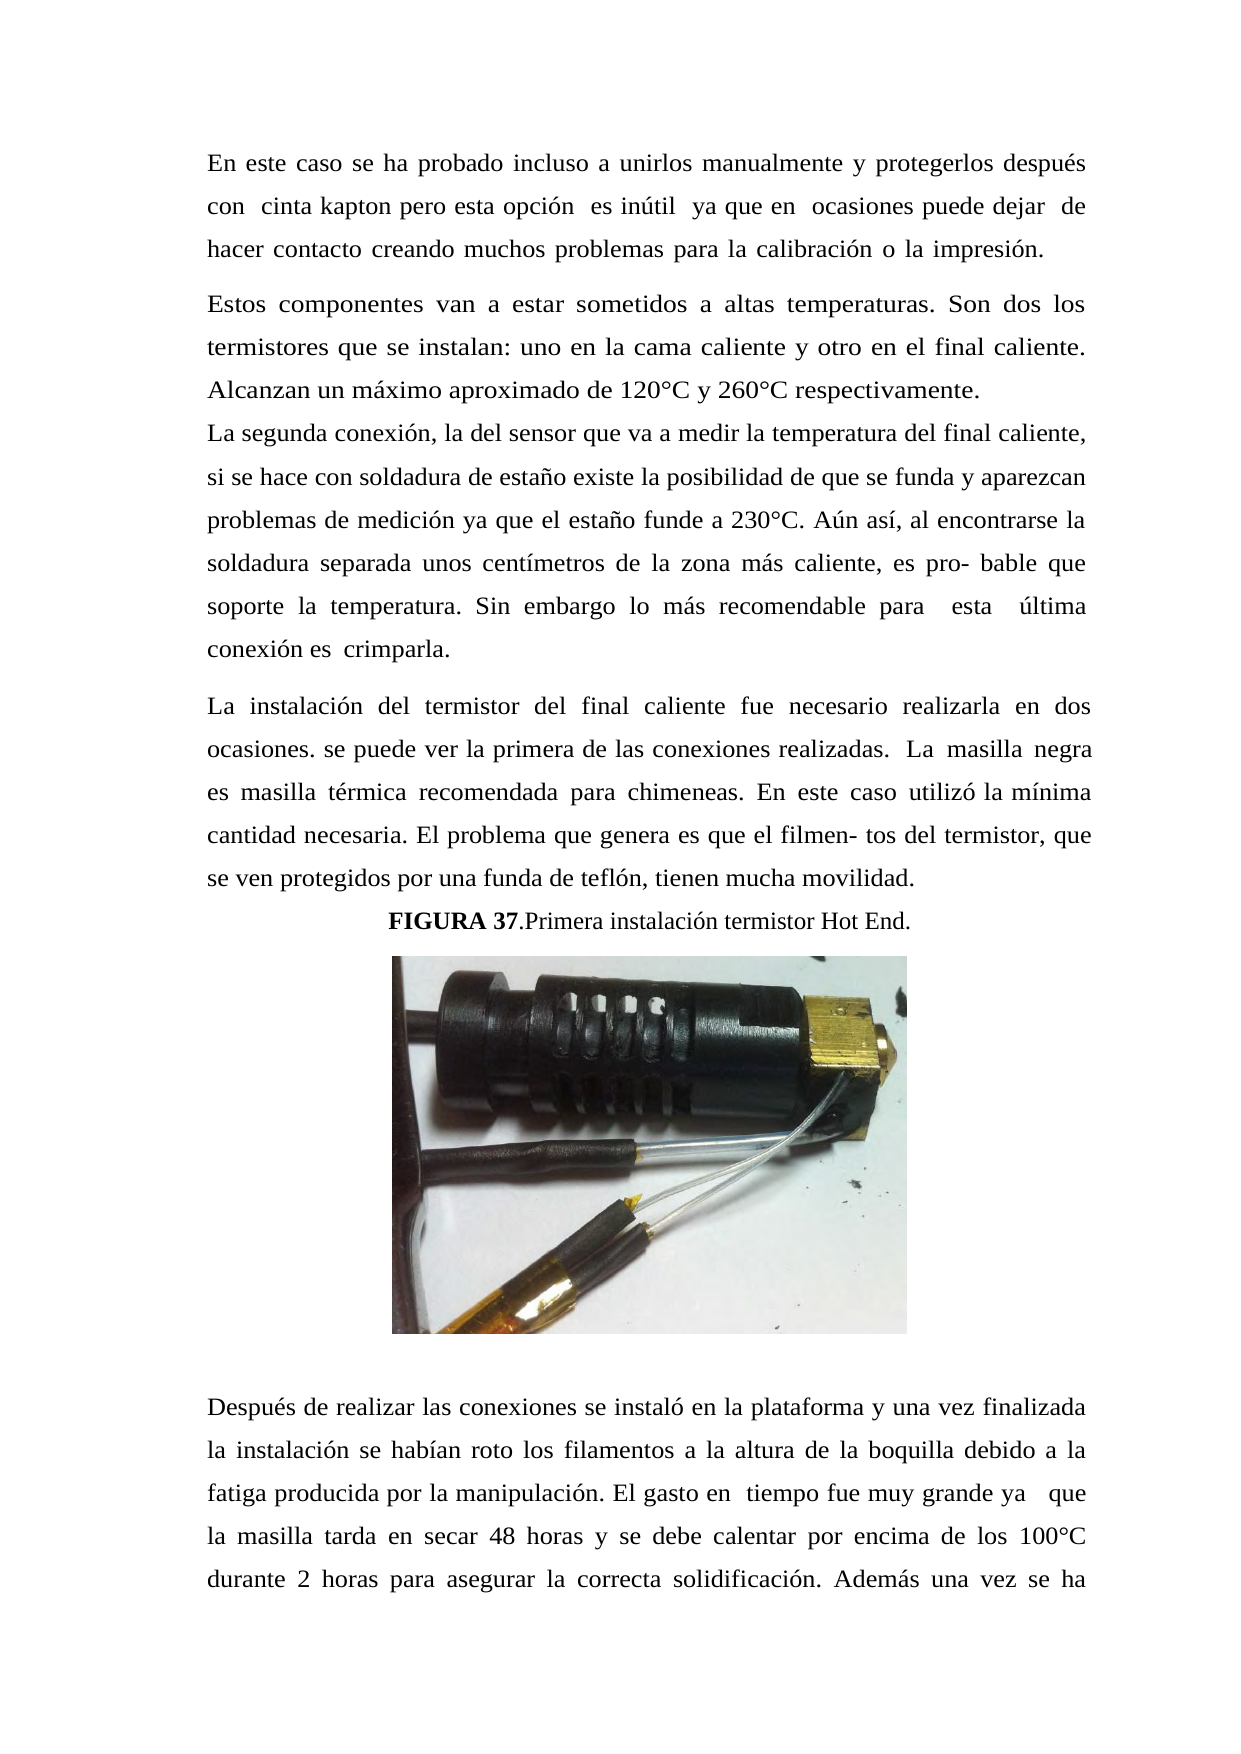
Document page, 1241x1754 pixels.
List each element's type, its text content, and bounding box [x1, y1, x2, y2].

picture [392, 956, 907, 1334]
text La instalación del termistor del final caliente fue necesario realizarla en dos ocasiones. se puede ver la primera de las conexiones realizadas. La masilla negra es masilla térmica recomendada para chimeneas. En este caso utilizó la mínima cantidad necesaria. El problema que genera es que el filmen- tos del termistor, que se ven protegidos por una funda de teflón, tienen mucha movilidad. [207, 691, 1092, 892]
text Estos componentes van a estar sometidos a altas temperaturas. Son dos los termistores que se instalan: uno en la cama caliente y otro en el final caliente. Alcanzan un máximo aproximado de 120°C y 260°C respectivamente. [207, 289, 1087, 404]
text FIGURA 37.Primera instalación termistor Hot End. [207, 906, 1092, 935]
text La segunda conexión, la del sensor que va a medir la temperatura del final caliente, si se hace con soldadura de estaño existe la posibilidad de que se funda y aparezcan problemas de medición ya que el estaño funde a 230°C. Aún así, al encontrarse la soldadura separada unos centímetros de la zona más caliente, es pro- bable que soporte la temperatura. Sin embargo lo más recomendable para esta última conexión es crimparla. [207, 418, 1087, 663]
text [207, 1392, 1087, 1593]
text En este caso se ha probado incluso a unirlos manualmente y protegerlos después con cinta kapton pero esta opción es inútil ya que en ocasiones puede dejar de hacer contacto creando muchos problemas para la calibración o la impresión. [207, 148, 1087, 263]
